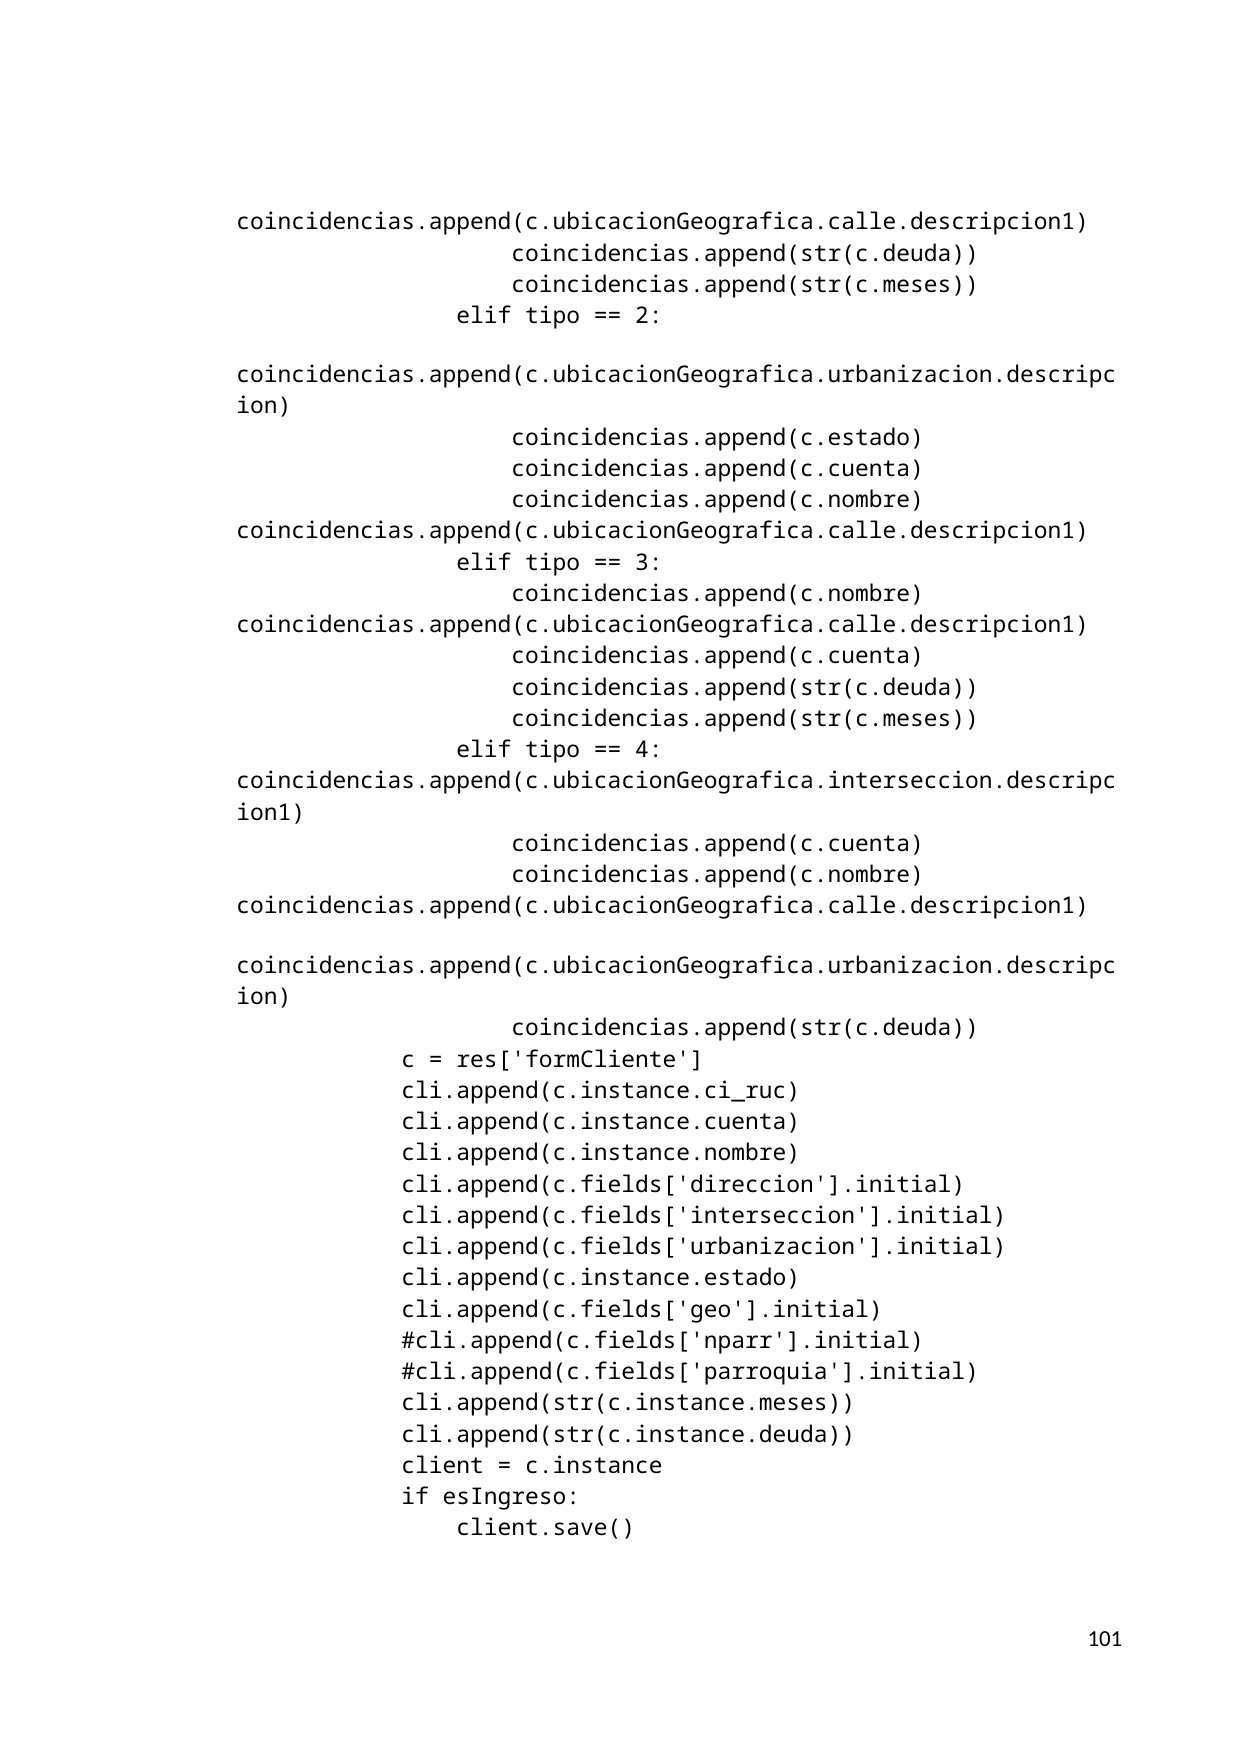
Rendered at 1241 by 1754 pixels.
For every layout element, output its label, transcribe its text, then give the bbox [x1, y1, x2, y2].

text cli.append(c.fields['geo'].initial) [236, 1292, 1122, 1324]
text elif tipo == 2: [236, 299, 1122, 330]
text cli.append(c.fields['urbanizacion'].initial) [236, 1230, 1122, 1261]
text elif tipo == 4: coincidencias.append(c.ubicacionGeografica.interseccion.descripcion1) [236, 733, 1122, 827]
text c = res['formCliente'] [236, 1042, 1122, 1074]
text elif tipo == 3: [236, 546, 1122, 577]
text client.save() [236, 1511, 1122, 1542]
text cli.append(c.instance.cuenta) [236, 1105, 1122, 1136]
text coincidencias.append(c.nombre) coincidencias.append(c.ubicacionGeografica.calle.descripcion1) [236, 483, 1122, 546]
text coincidencias.append(c.nombre) coincidencias.append(c.ubicacionGeografica.calle.descripcion1) [236, 577, 1122, 639]
text coincidencias.append(str(c.meses)) [236, 702, 1122, 733]
text cli.append(c.instance.estado) [236, 1261, 1122, 1292]
text cli.append(c.instance.ci_ruc) [236, 1074, 1122, 1105]
text if esIngreso: [236, 1480, 1122, 1511]
text #cli.append(c.fields['nparr'].initial) [236, 1324, 1122, 1355]
text coincidencias.append(str(c.deuda)) [236, 236, 1122, 268]
text coincidencias.append(str(c.meses)) [236, 268, 1122, 299]
text coincidencias.append(c.cuenta) [236, 639, 1122, 671]
text #cli.append(c.fields['parroquia'].initial) [236, 1355, 1122, 1386]
text coincidencias.append(c.cuenta) [236, 827, 1122, 858]
text coincidencias.append(c.ubicacionGeografica.calle.descripcion1) [236, 177, 1122, 236]
text coincidencias.append(c.ubicacionGeografica.urbanizacion.descripcion) [236, 330, 1122, 421]
text coincidencias.append(str(c.deuda)) [236, 1011, 1122, 1042]
text coincidencias.append(str(c.deuda)) [236, 671, 1122, 702]
text coincidencias.append(c.ubicacionGeografica.urbanizacion.descripcion) [236, 921, 1122, 1011]
text coincidencias.append(c.nombre) coincidencias.append(c.ubicacionGeografica.calle.descripcion1) [236, 858, 1122, 921]
text cli.append(str(c.instance.deuda)) [236, 1417, 1122, 1449]
text cli.append(str(c.instance.meses)) [236, 1386, 1122, 1417]
text cli.append(c.instance.nombre) [236, 1136, 1122, 1167]
text cli.append(c.fields['direccion'].initial) [236, 1167, 1122, 1199]
text client = c.instance [236, 1449, 1122, 1480]
text cli.append(c.fields['interseccion'].initial) [236, 1199, 1122, 1230]
text coincidencias.append(c.cuenta) [236, 452, 1122, 483]
text coincidencias.append(c.estado) [236, 421, 1122, 452]
